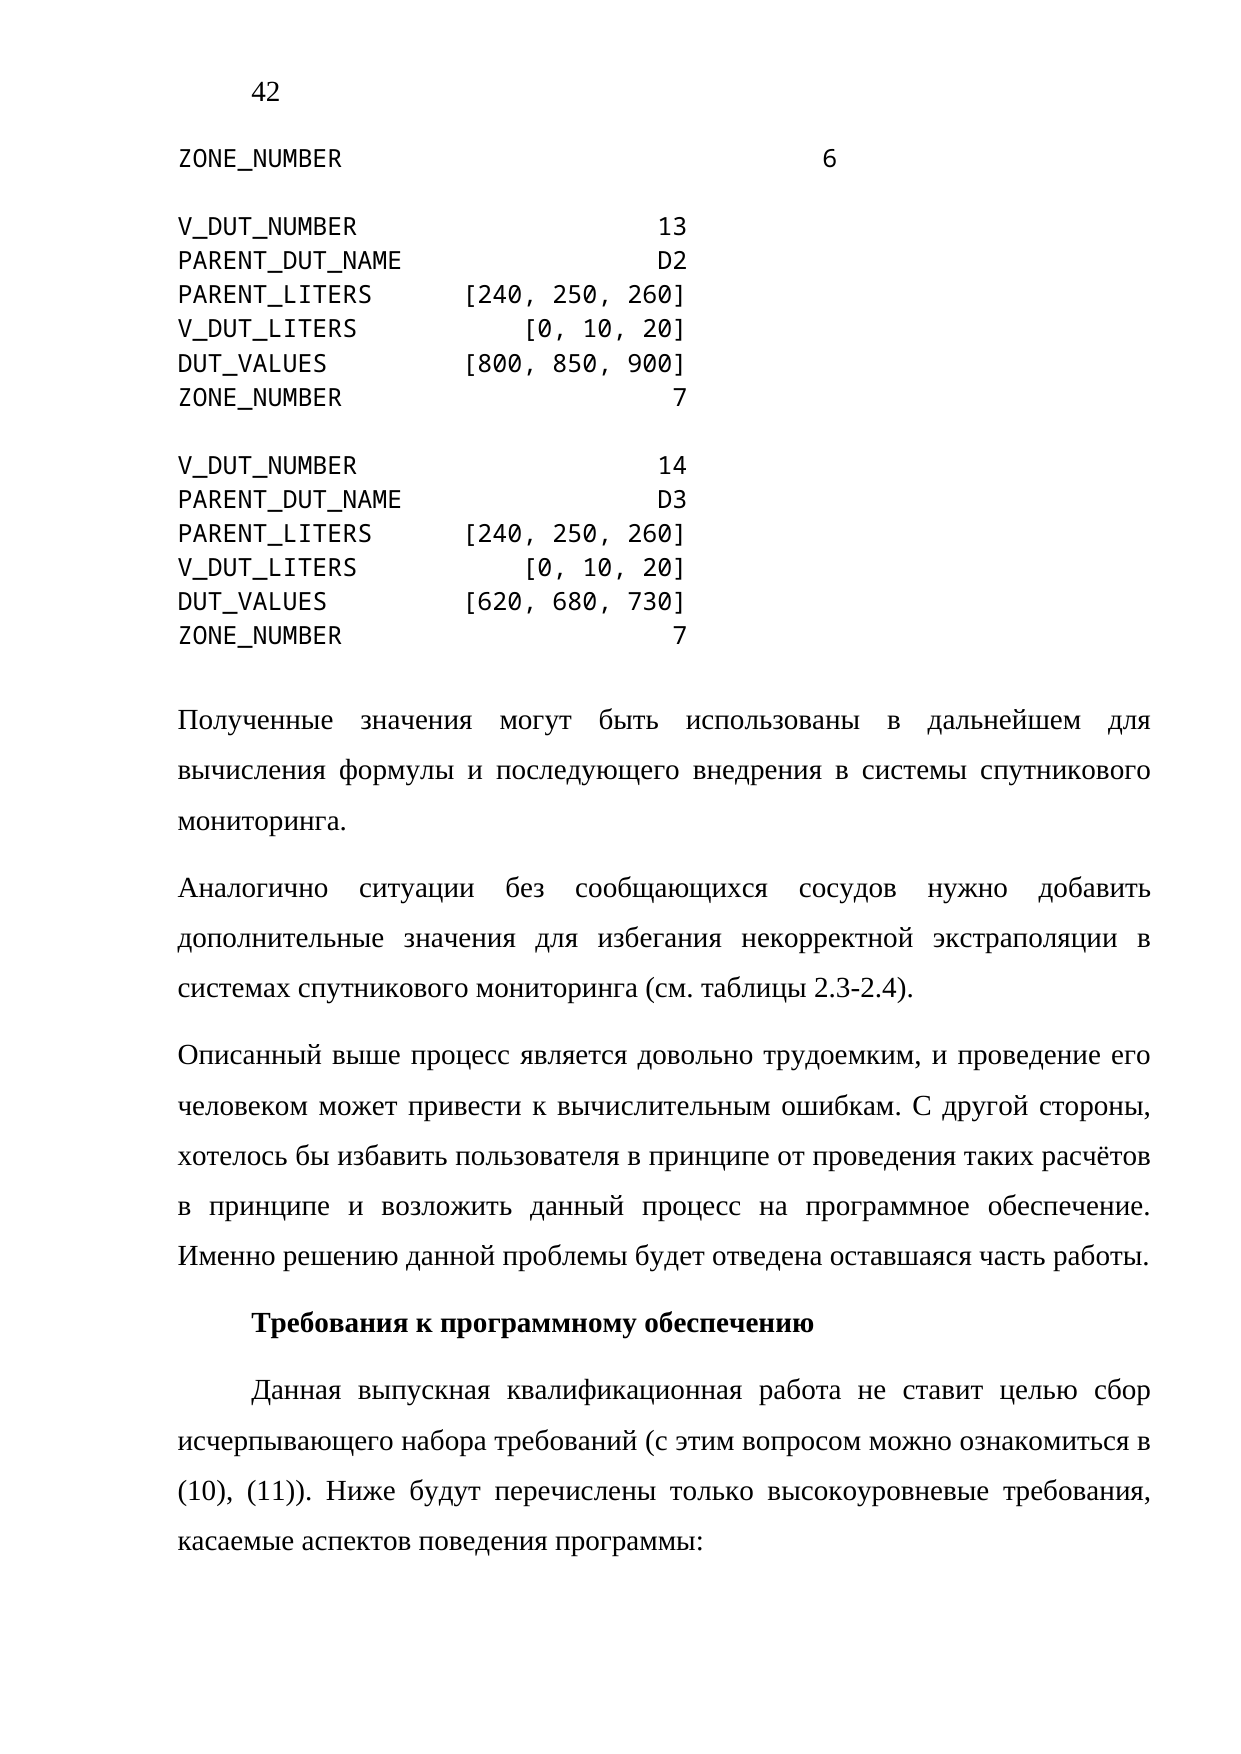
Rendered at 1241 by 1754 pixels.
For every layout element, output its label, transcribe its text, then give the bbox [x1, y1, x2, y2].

text Аналогично ситуации без сообщающихся сосудов нужно добавить дополнительные значения для избегания некорректной экстраполяции в системах спутникового мониторинга (см. таблицы 2.3-2.4). [177, 870, 1152, 1004]
text PARENT_LITERS [240, 250, 260] [177, 516, 1152, 549]
text DUT_VALUES [620, 680, 730] [177, 584, 1152, 618]
text ZONE_NUMBER 7 [177, 618, 1152, 652]
text Полученные значения могут быть использованы в дальнейшем для вычисления формулы и последующего внедрения в системы спутникового мониторинга. [177, 702, 1152, 836]
text ZONE_NUMBER 6 [177, 141, 1152, 175]
text V_DUT_LITERS [0, 10, 20] [177, 549, 1152, 584]
text PARENT_DUT_NAME D3 [177, 481, 1152, 516]
text V_DUT_NUMBER 14 [177, 447, 1152, 481]
text V_DUT_LITERS [0, 10, 20] [177, 311, 1152, 345]
text ZONE_NUMBER 7 [177, 379, 1152, 413]
text DUT_VALUES [800, 850, 900] [177, 345, 1152, 379]
text PARENT_DUT_NAME D2 [177, 243, 1152, 277]
text Данная выпускная квалификационная работа не ставит целью сбор исчерпывающего набора требований (с этим вопросом можно ознакомиться в , ). Ниже будут перечислены только высокоуровневые требования, касаемые аспектов поведения программы: [177, 1372, 1152, 1557]
text PARENT_LITERS [240, 250, 260] [177, 277, 1152, 311]
text V_DUT_NUMBER 13 [177, 209, 1152, 243]
subtitle Требования к программному обеспечению [177, 1306, 1152, 1339]
text Описанный выше процесс является довольно трудоемким, и проведение его человеком может привести к вычислительным ошибкам. С другой стороны, хотелось бы избавить пользователя в принципе от проведения таких расчётов в принципе и возложить данный процесс на программное обеспечение. Именно решению данной проблемы будет отведена оставшаяся часть работы. [177, 1037, 1152, 1272]
